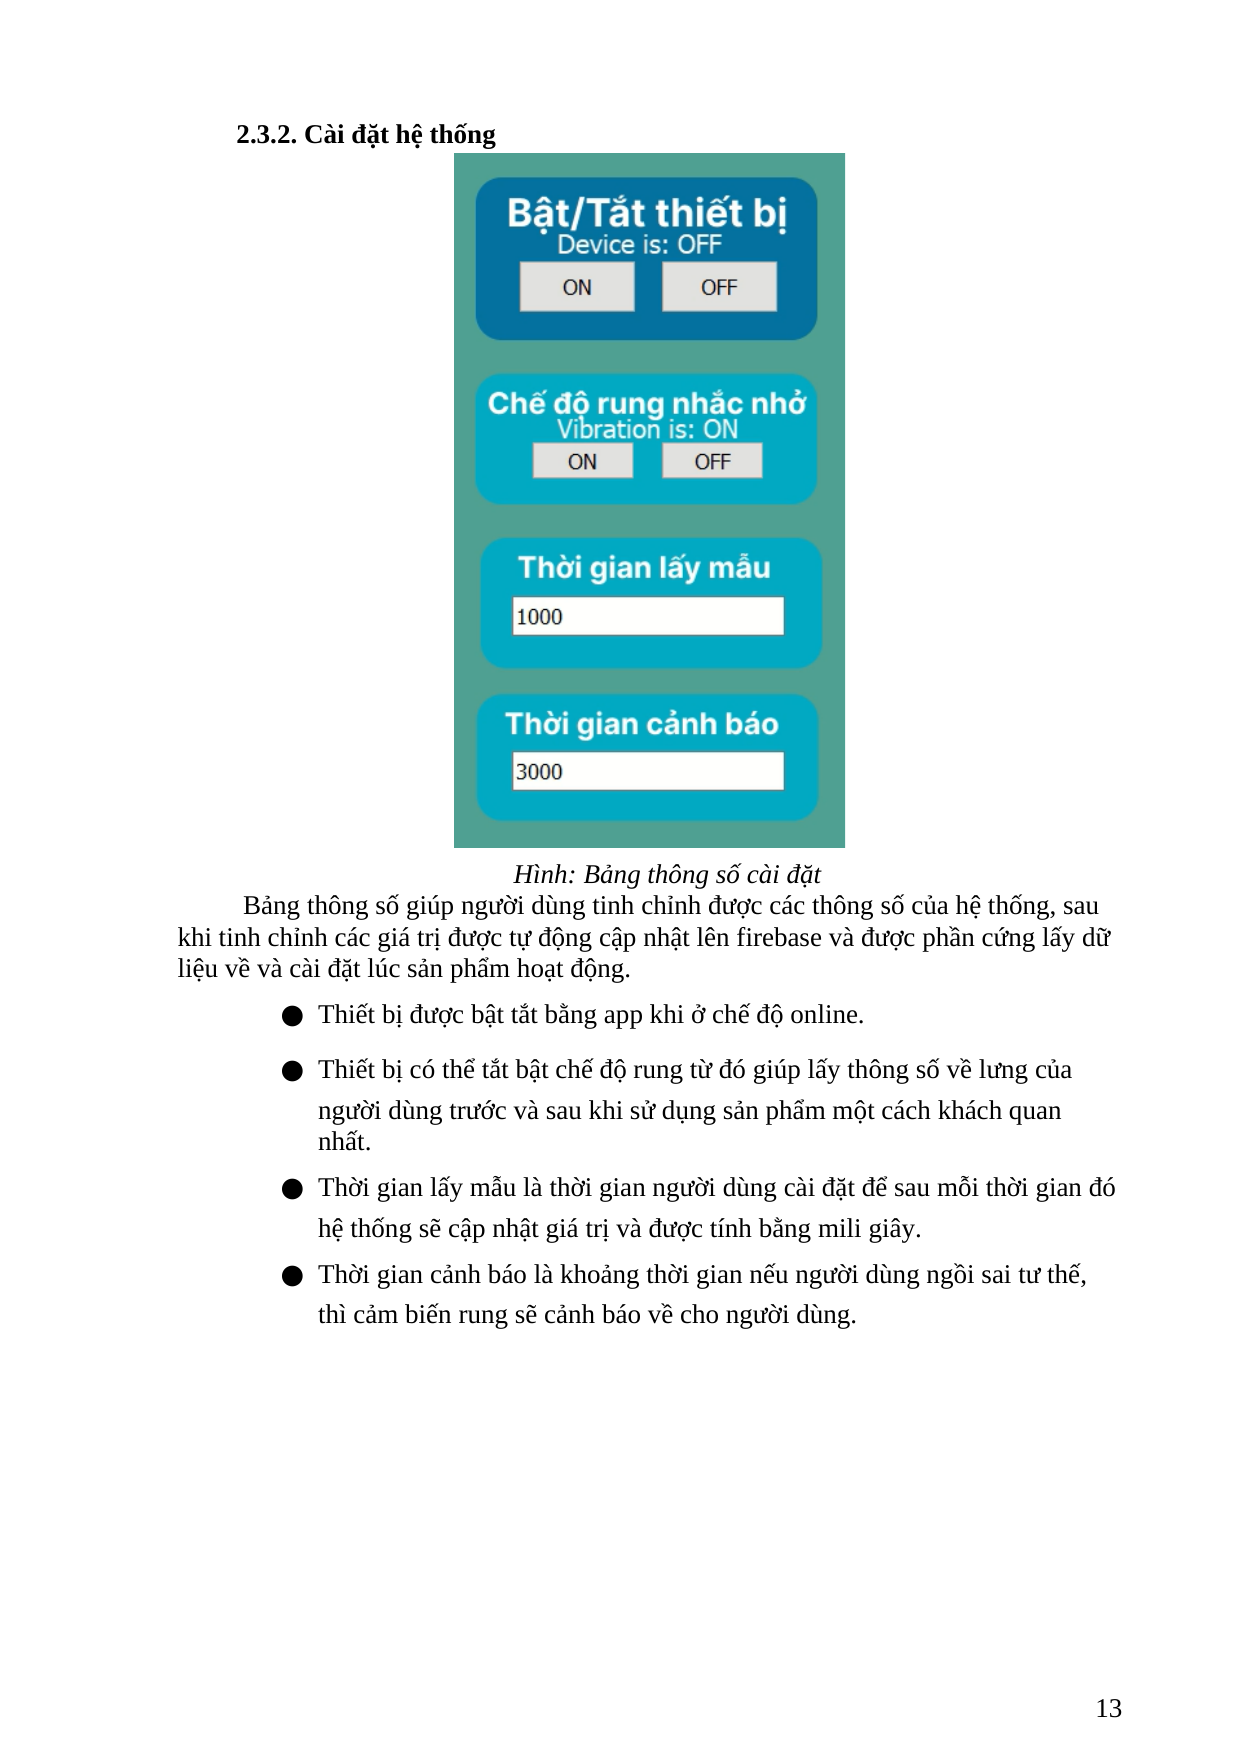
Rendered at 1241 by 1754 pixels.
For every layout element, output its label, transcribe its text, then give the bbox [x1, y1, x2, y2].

list Thời gian lấy mẫu là thời gian người dùng cài đặt để sau mỗi thời gian đó hệ thống sẽ cập nhật giá trị và được tính bằng mili giây. [280, 1156, 1122, 1243]
text Bảng thông số giúp người dùng tinh chỉnh được các thông số của hệ thống, sau khi tinh chỉnh các giá trị được tự động cập nhật lên firebase và được phần cứng lấy dữ liệu về và cài đặt lúc sản phẩm hoạt động. [177, 889, 1122, 983]
picture [454, 153, 846, 848]
list Thời gian cảnh báo là khoảng thời gian nếu người dùng ngồi sai tư thế, thì cảm biến rung sẽ cảnh báo về cho người dùng. [280, 1243, 1122, 1329]
list Thiết bị có thể tắt bật chế độ rung từ đó giúp lấy thông số về lưng của người dùng trước và sau khi sử dụng sản phẩm một cách khách quan nhất. [280, 1038, 1122, 1156]
list Thiết bị được bật tắt bằng app khi ở chế độ online. [280, 983, 1122, 1038]
subtitle 2.3.2. Cài đặt hệ thống [192, 118, 1122, 149]
text Hình: Bảng thông số cài đặt [215, 858, 1122, 889]
